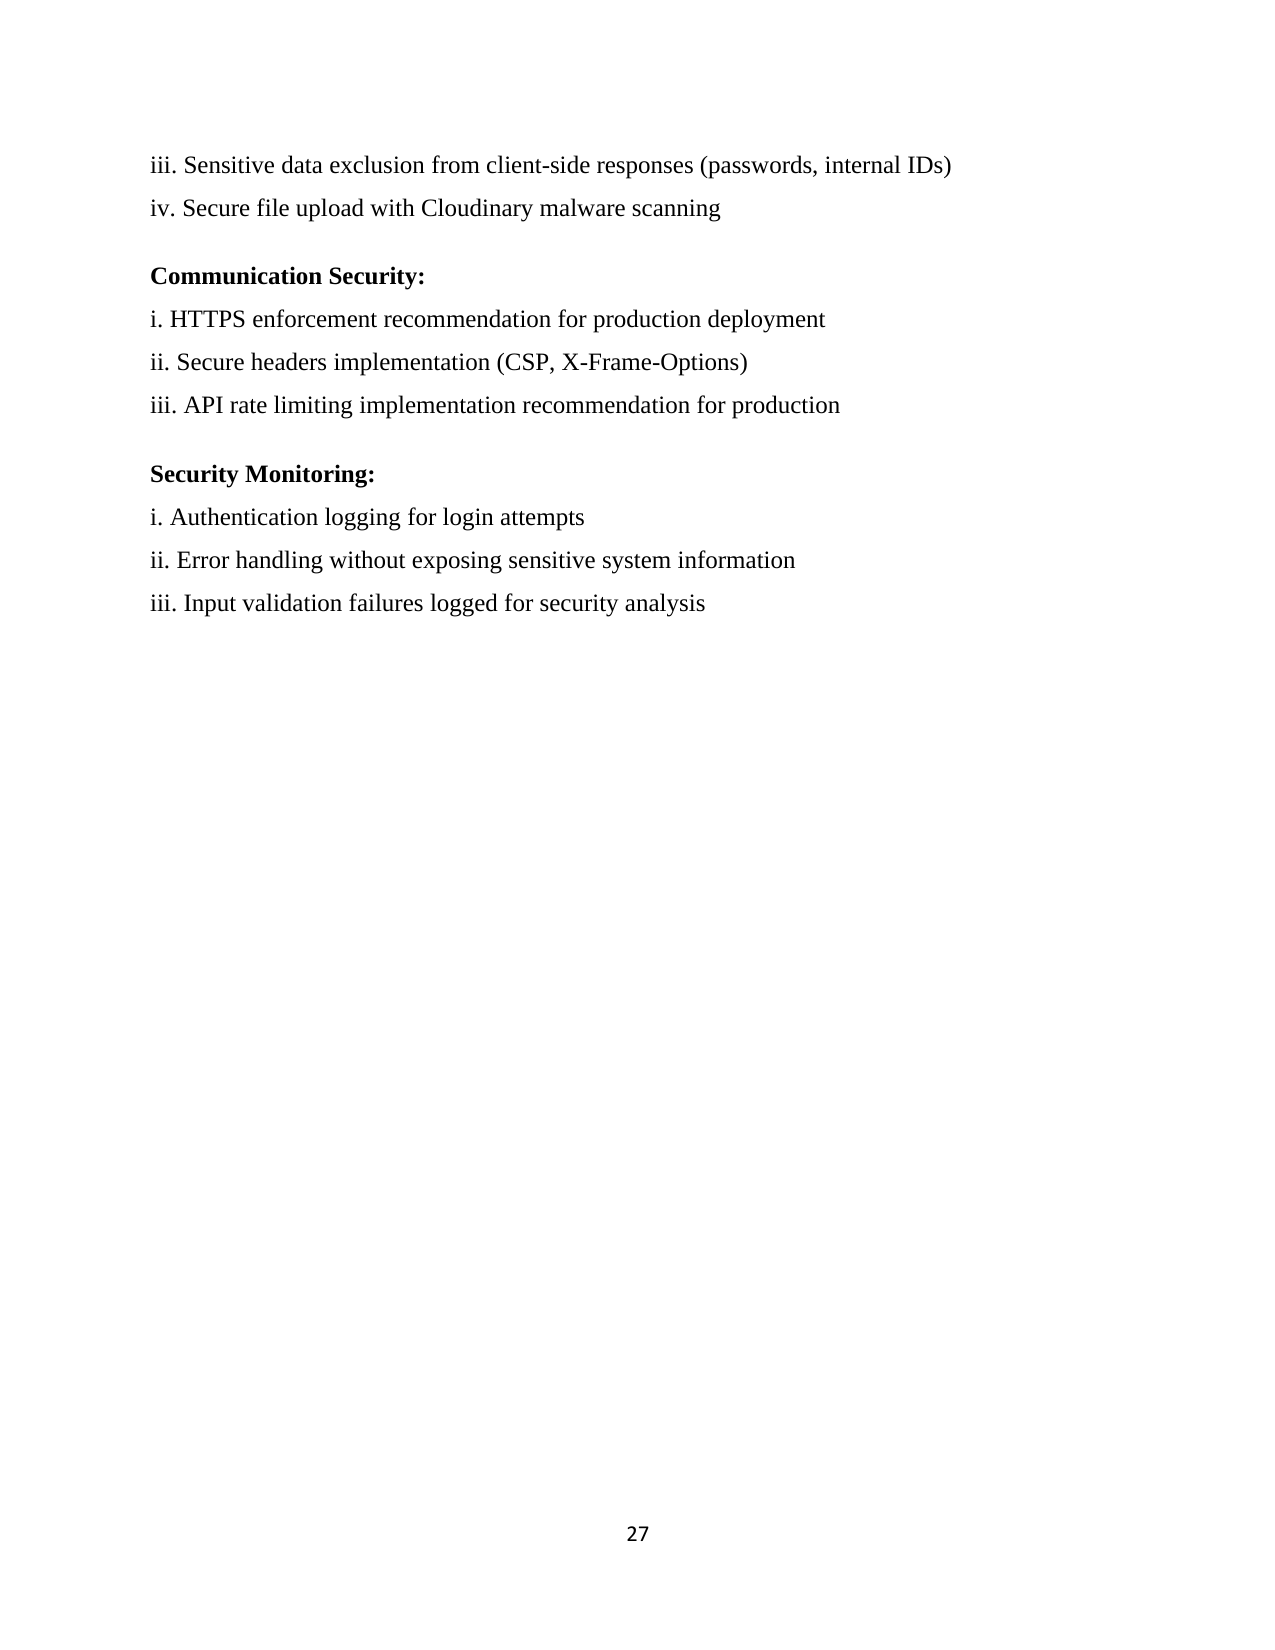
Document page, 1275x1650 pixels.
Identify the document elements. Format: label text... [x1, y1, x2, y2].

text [150, 150, 1125, 222]
text Communication Security: i. HTTPS enforcement recommendation for production deployment ii. Secure headers implementation (CSP, X-Frame-Options) iii. API rate limiting implementation recommendation for production [150, 261, 1125, 419]
text Security Monitoring: i. Authentication logging for login attempts ii. Error handling without exposing sensitive system information iii. Input validation failures logged for security analysis [150, 459, 1125, 617]
